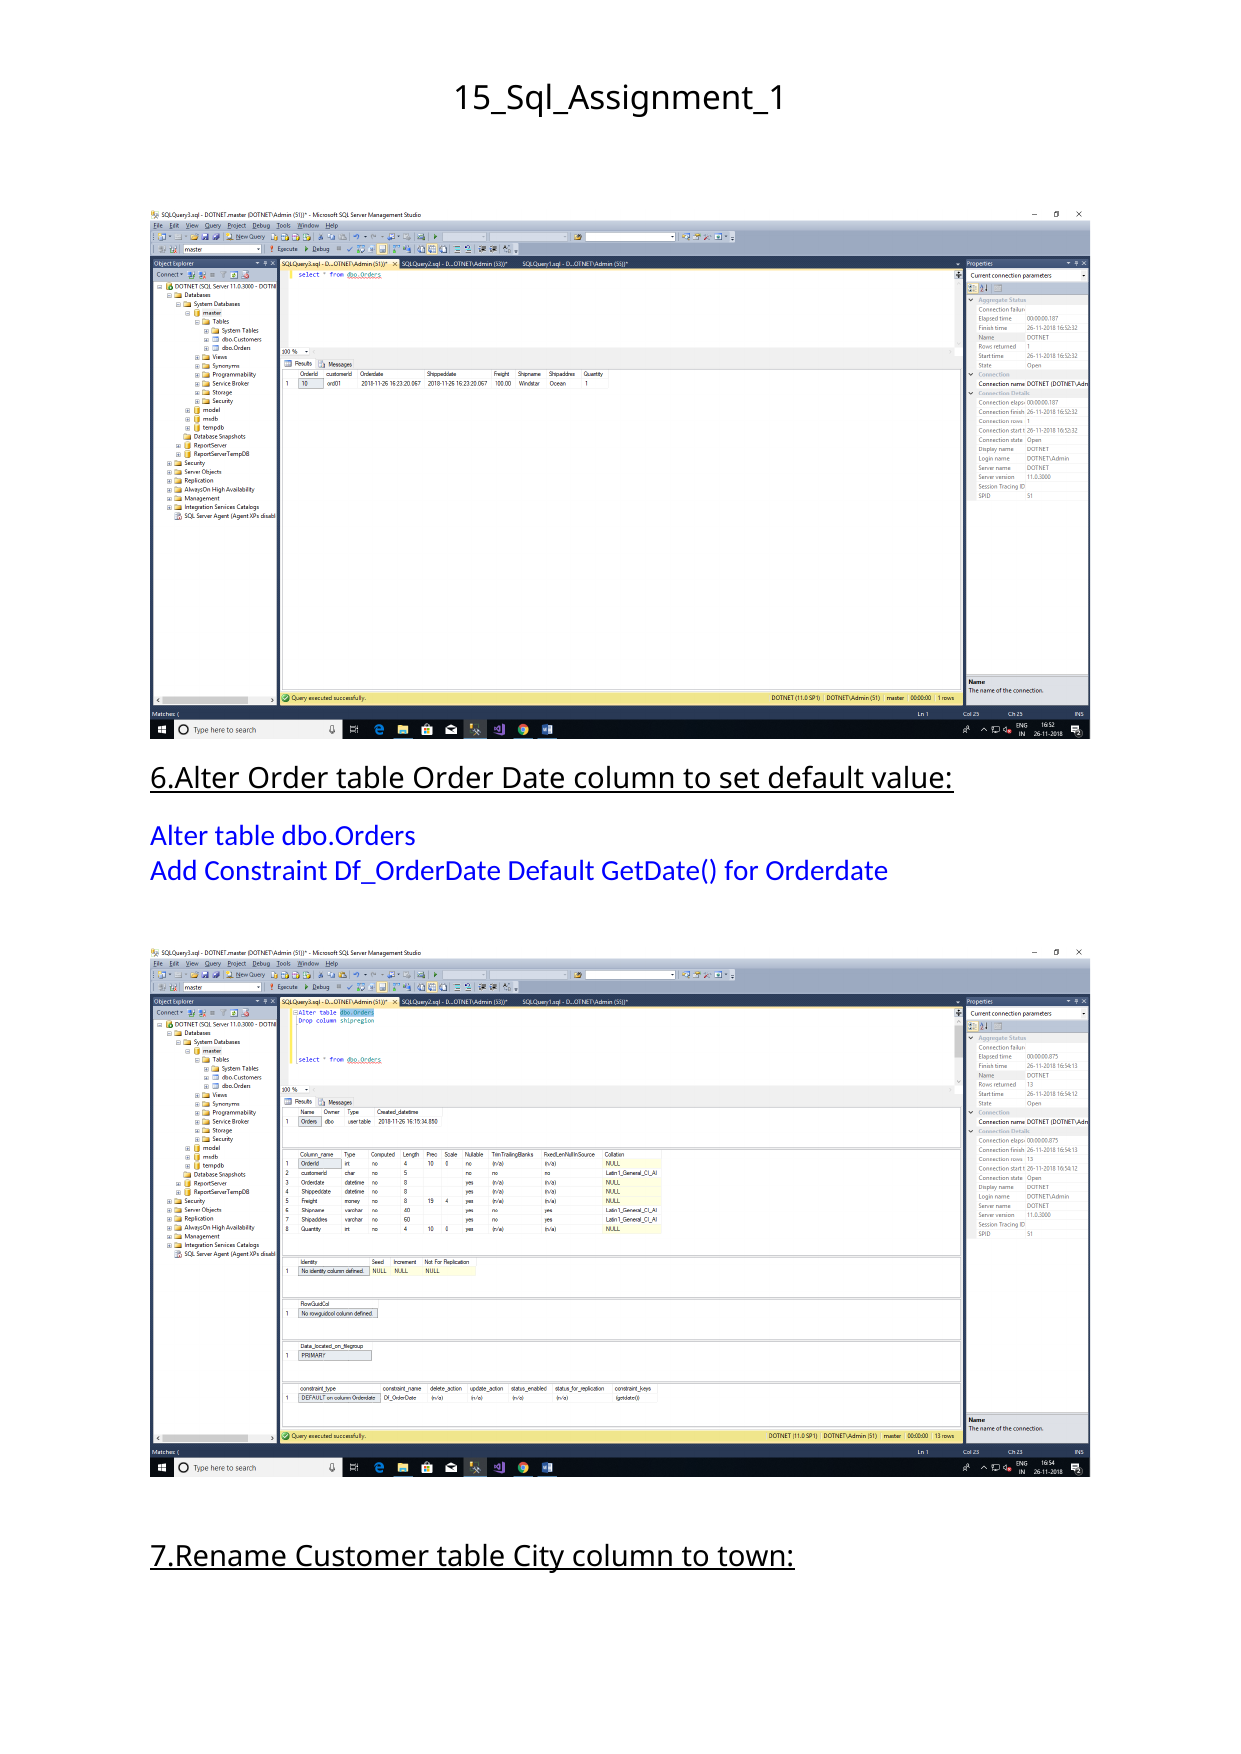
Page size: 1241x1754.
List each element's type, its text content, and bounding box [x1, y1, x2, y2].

text Alter table dbo.Orders [150, 817, 1090, 852]
text Add Constraint Df_OrderDate Default GetDate() for Orderdate [150, 852, 1090, 888]
picture [150, 947, 1091, 1477]
text 7.Rename Customer table City column to town: [150, 1535, 1090, 1574]
picture [150, 209, 1091, 739]
text 6.Alter Order table Order Date column to set default value: [150, 757, 1090, 797]
